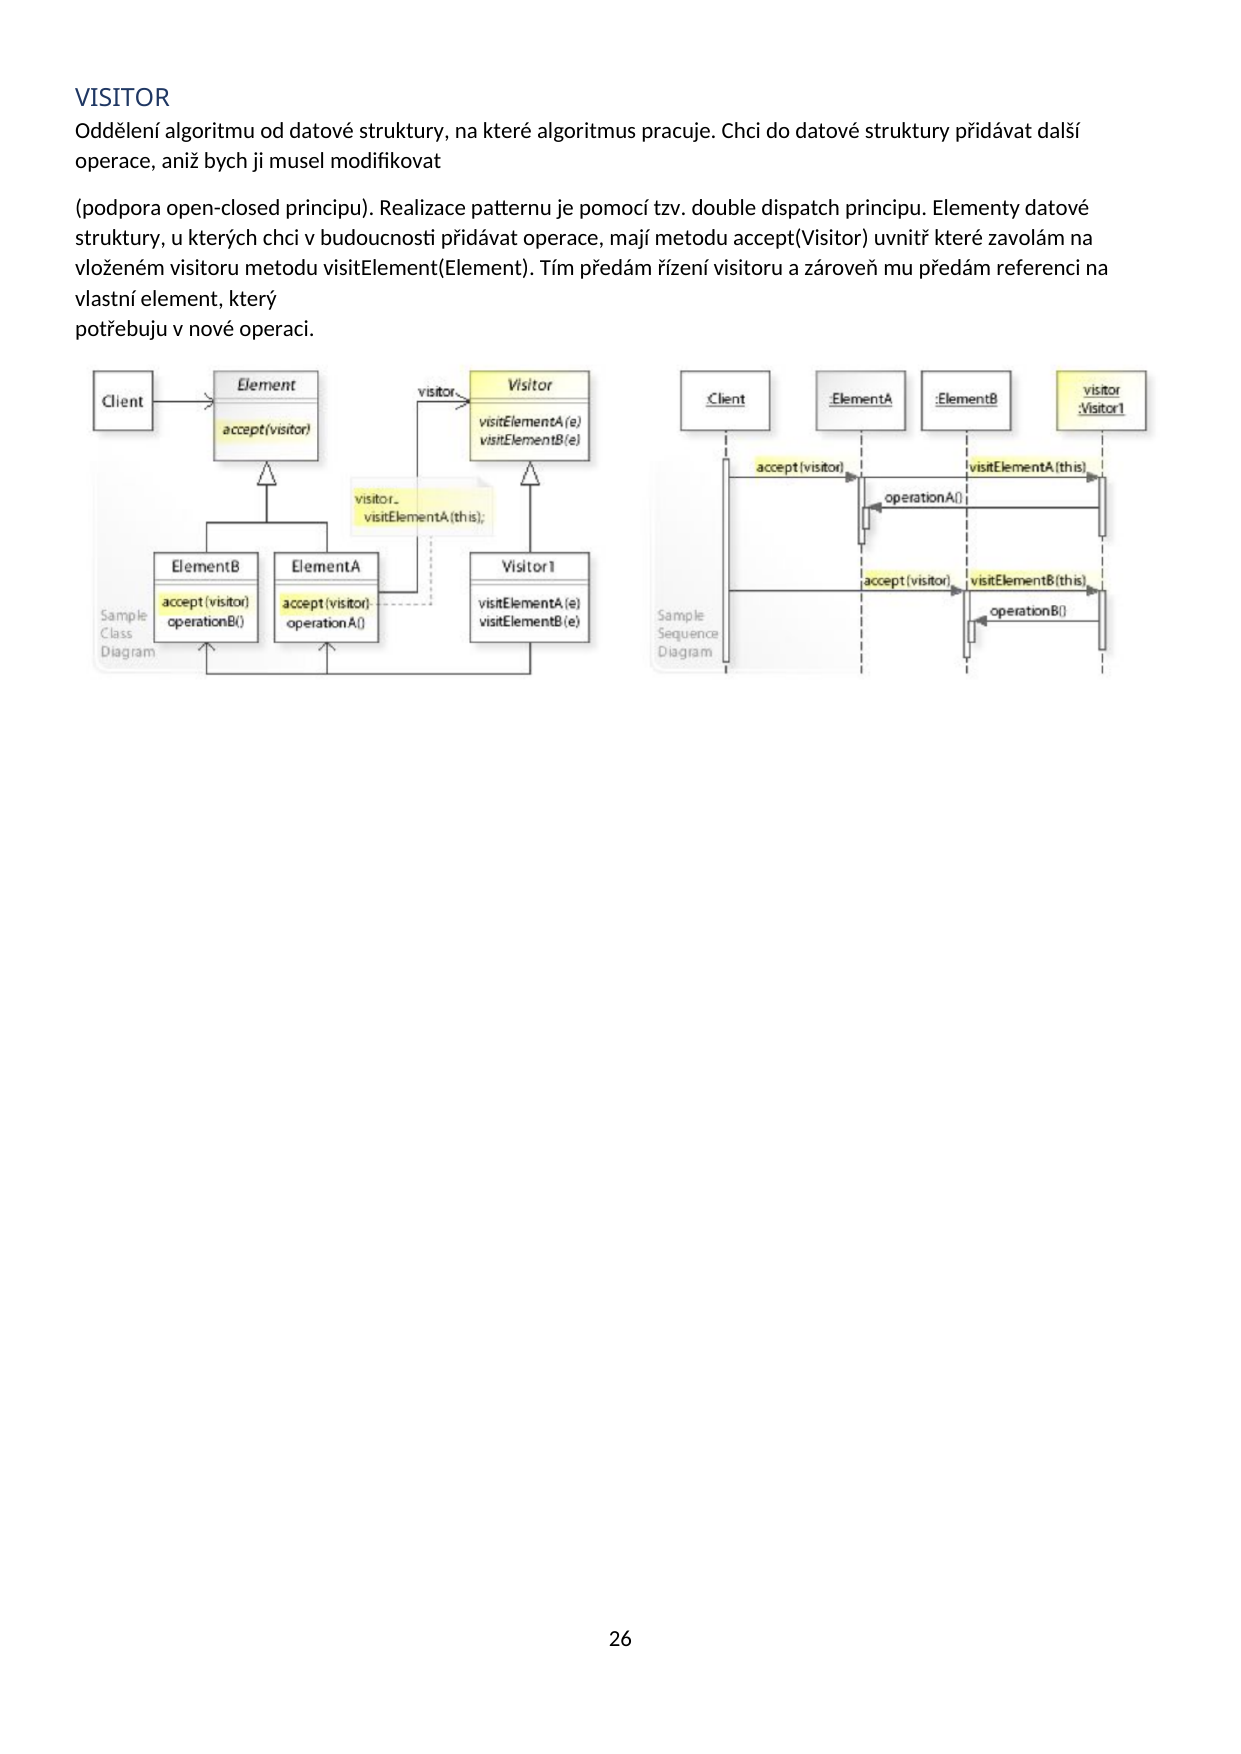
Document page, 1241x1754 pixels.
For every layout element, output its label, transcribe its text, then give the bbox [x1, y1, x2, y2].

picture [75, 360, 1166, 712]
text (podpora open-closed principu). Realizace patternu je pomocí tzv. double dispatch principu. Elementy datové struktury, u kterých chci v budoucnosti přidávat operace, mají metodu accept(Visitor) uvnitř které zavolám na vloženém visitoru metodu visitElement(Element). Tím předám řízení visitoru a zároveň mu předám referenci na vlastní element, který potřebuju v nové operaci. [75, 193, 1165, 342]
text Oddělení algoritmu od datové struktury, na které algoritmus pracuje. Chci do datové struktury přidávat další operace, aniž bych ji musel modifikovat [75, 116, 1165, 174]
subtitle VISITOR [75, 79, 1165, 113]
